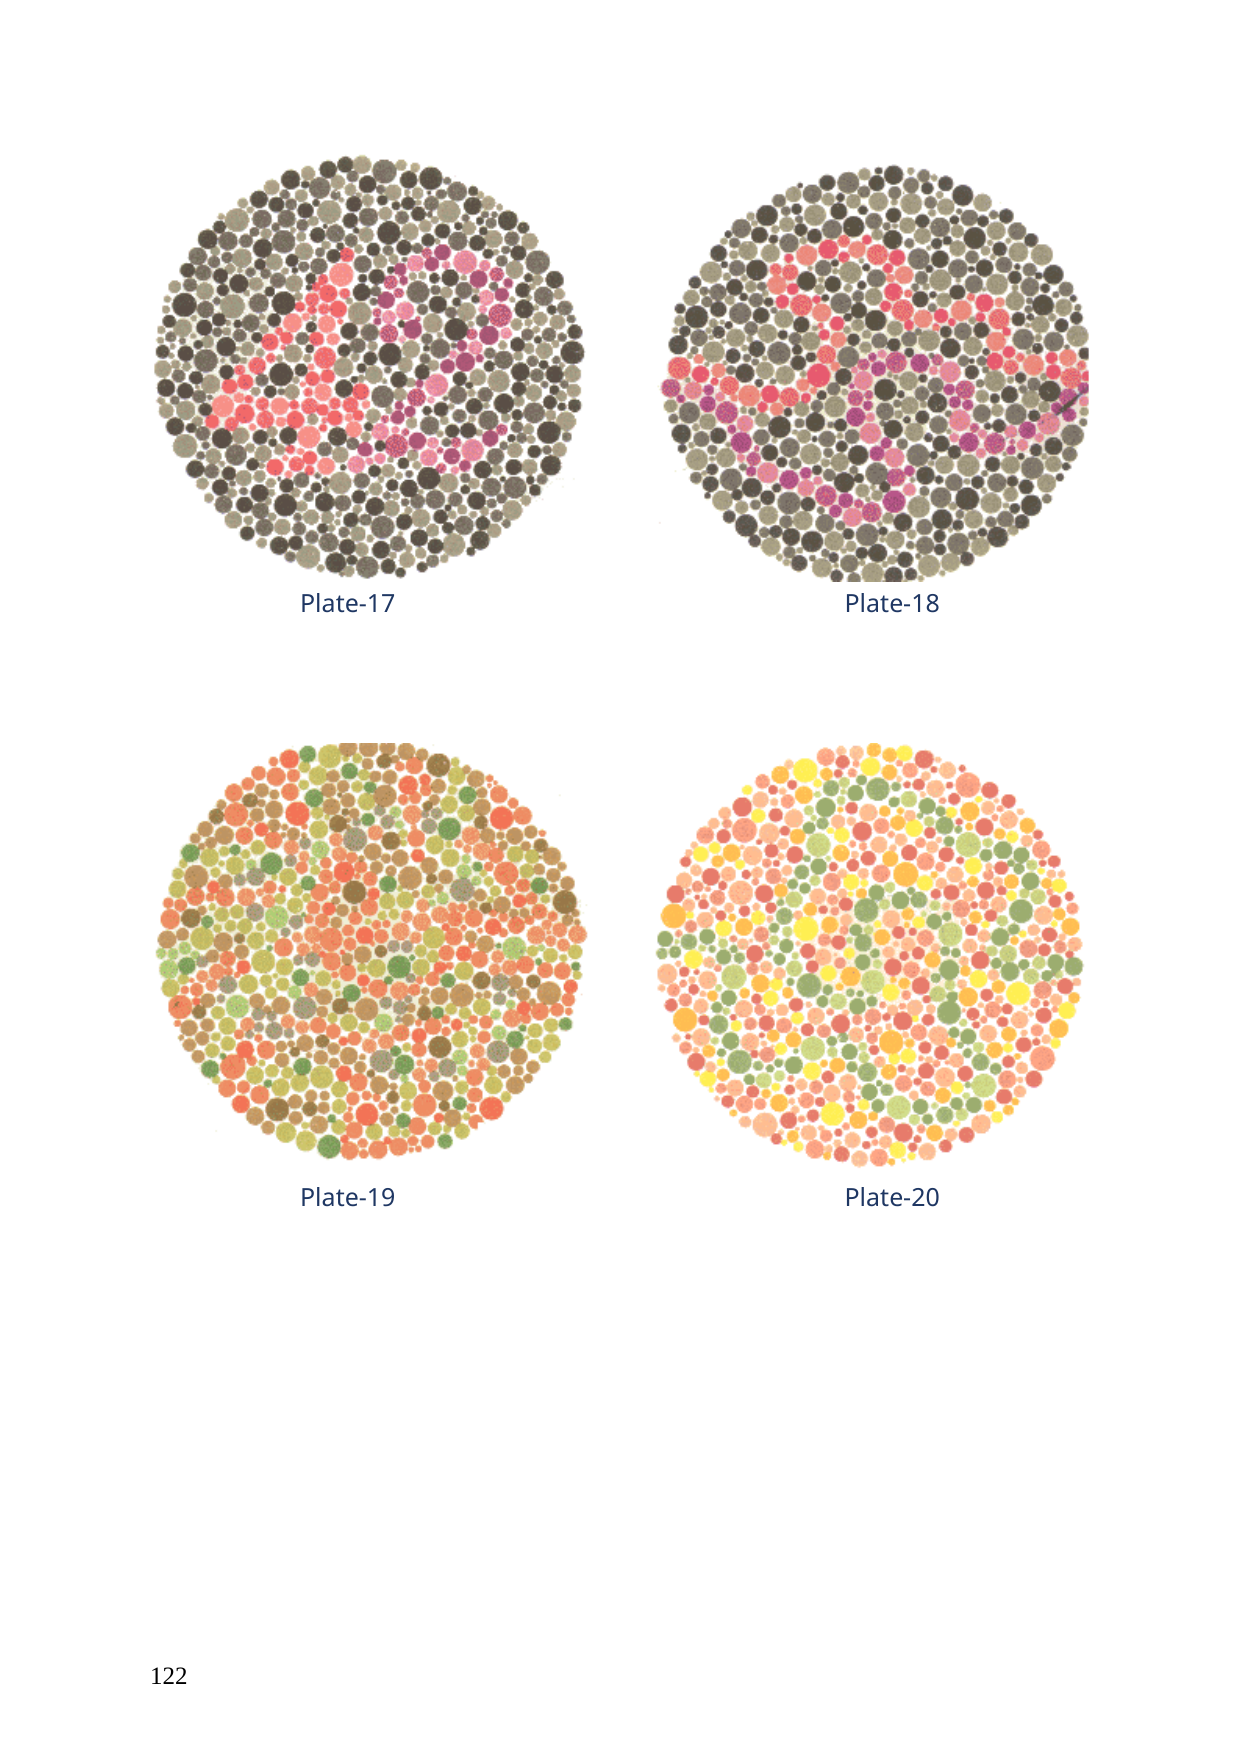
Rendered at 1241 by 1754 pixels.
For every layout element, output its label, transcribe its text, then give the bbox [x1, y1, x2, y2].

picture [150, 150, 589, 582]
picture [650, 743, 1089, 1176]
subtitle Plate-19 Plate-20 [225, 1179, 1090, 1213]
subtitle Plate-17 Plate-18 [225, 585, 1090, 619]
picture [650, 150, 1089, 582]
picture [150, 743, 589, 1176]
